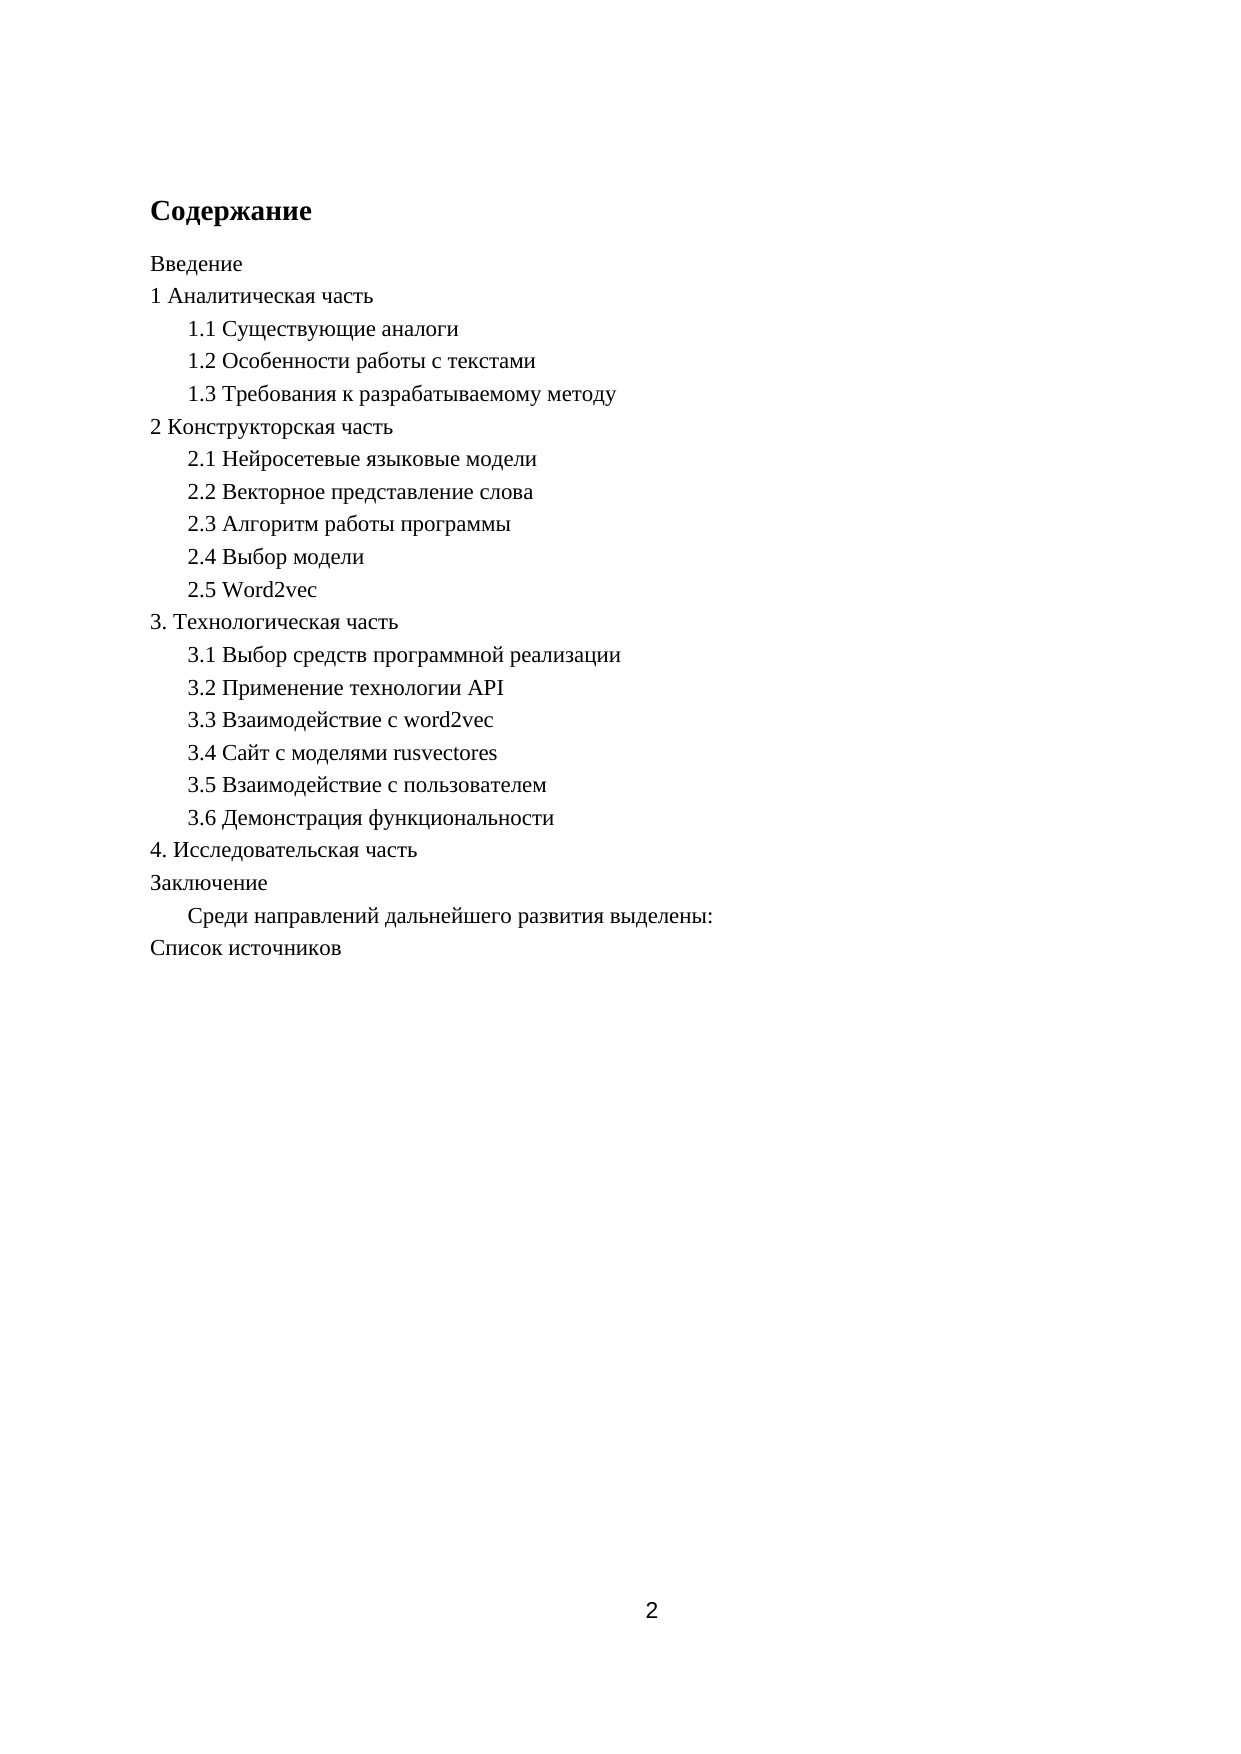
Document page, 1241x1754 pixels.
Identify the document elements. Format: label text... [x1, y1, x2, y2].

title Содержание [150, 193, 1153, 227]
